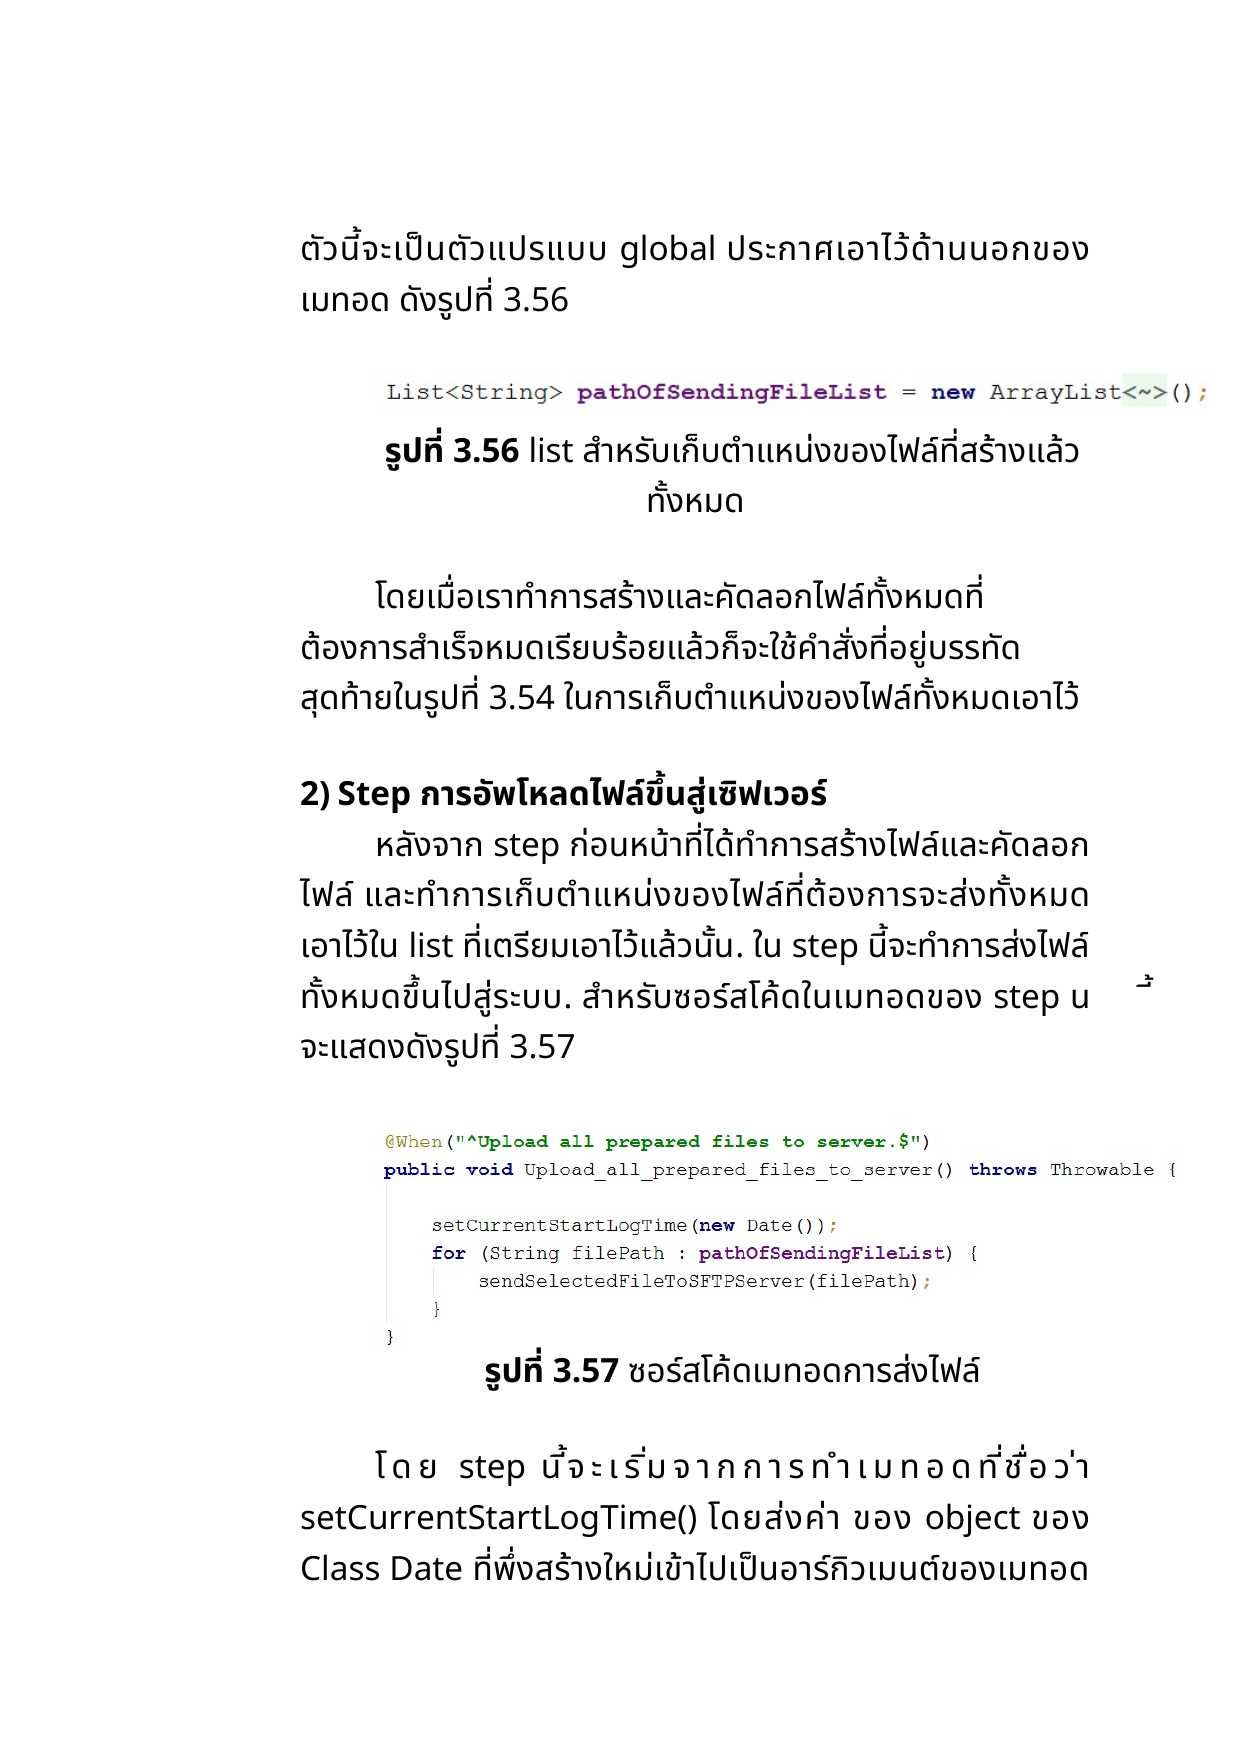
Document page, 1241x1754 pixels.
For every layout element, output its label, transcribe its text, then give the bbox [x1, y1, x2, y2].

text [300, 225, 1090, 326]
picture [375, 371, 1227, 427]
picture [375, 1119, 1183, 1347]
text โดยเมื่อเราทำการสร้างและคัดลอกไฟล์ทั้งหมดที่ต้องการสำเร็จหมดเรียบร้อยแล้วก็จะใช้คำสั่งที่อยู่บรรทัดสุดท้ายในรูปที่ 3.54 ในการเก็บตำแหน่งของไฟล์ทั้งหมดเอาไว้ [300, 573, 1090, 725]
list หลังจาก step ก่อนหน้าที่ได้ทำการสร้างไฟล์และคัดลอกไฟล์ และทำการเก็บตำแหน่งของไฟล์ที่ต้องการจะส่งทั้งหมดเอาไว้ใน list ที่เตรียมเอาไว้แล้วนั้น. ใน step นี้จะทำการส่งไฟล์ทั้งหมดขึ้นไปสู่ระบบ. สำหรับซอร์สโค้ดในเมทอดของ step นี้จะแสดงดังรูปที่ 3.57 [300, 821, 1090, 1074]
text รูปที่ 3.56 list สำหรับเก็บตำแหน่งของไฟล์ที่สร้างแล้วทั้งหมด [300, 427, 1090, 528]
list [300, 1443, 1090, 1595]
list Step การอัพโหลดไฟล์ขึ้นสู่เซิฟเวอร์ [300, 770, 1090, 821]
text รูปที่ 3.57 ซอร์สโค้ดเมทอดการส่งไฟล์ [300, 1347, 1090, 1398]
